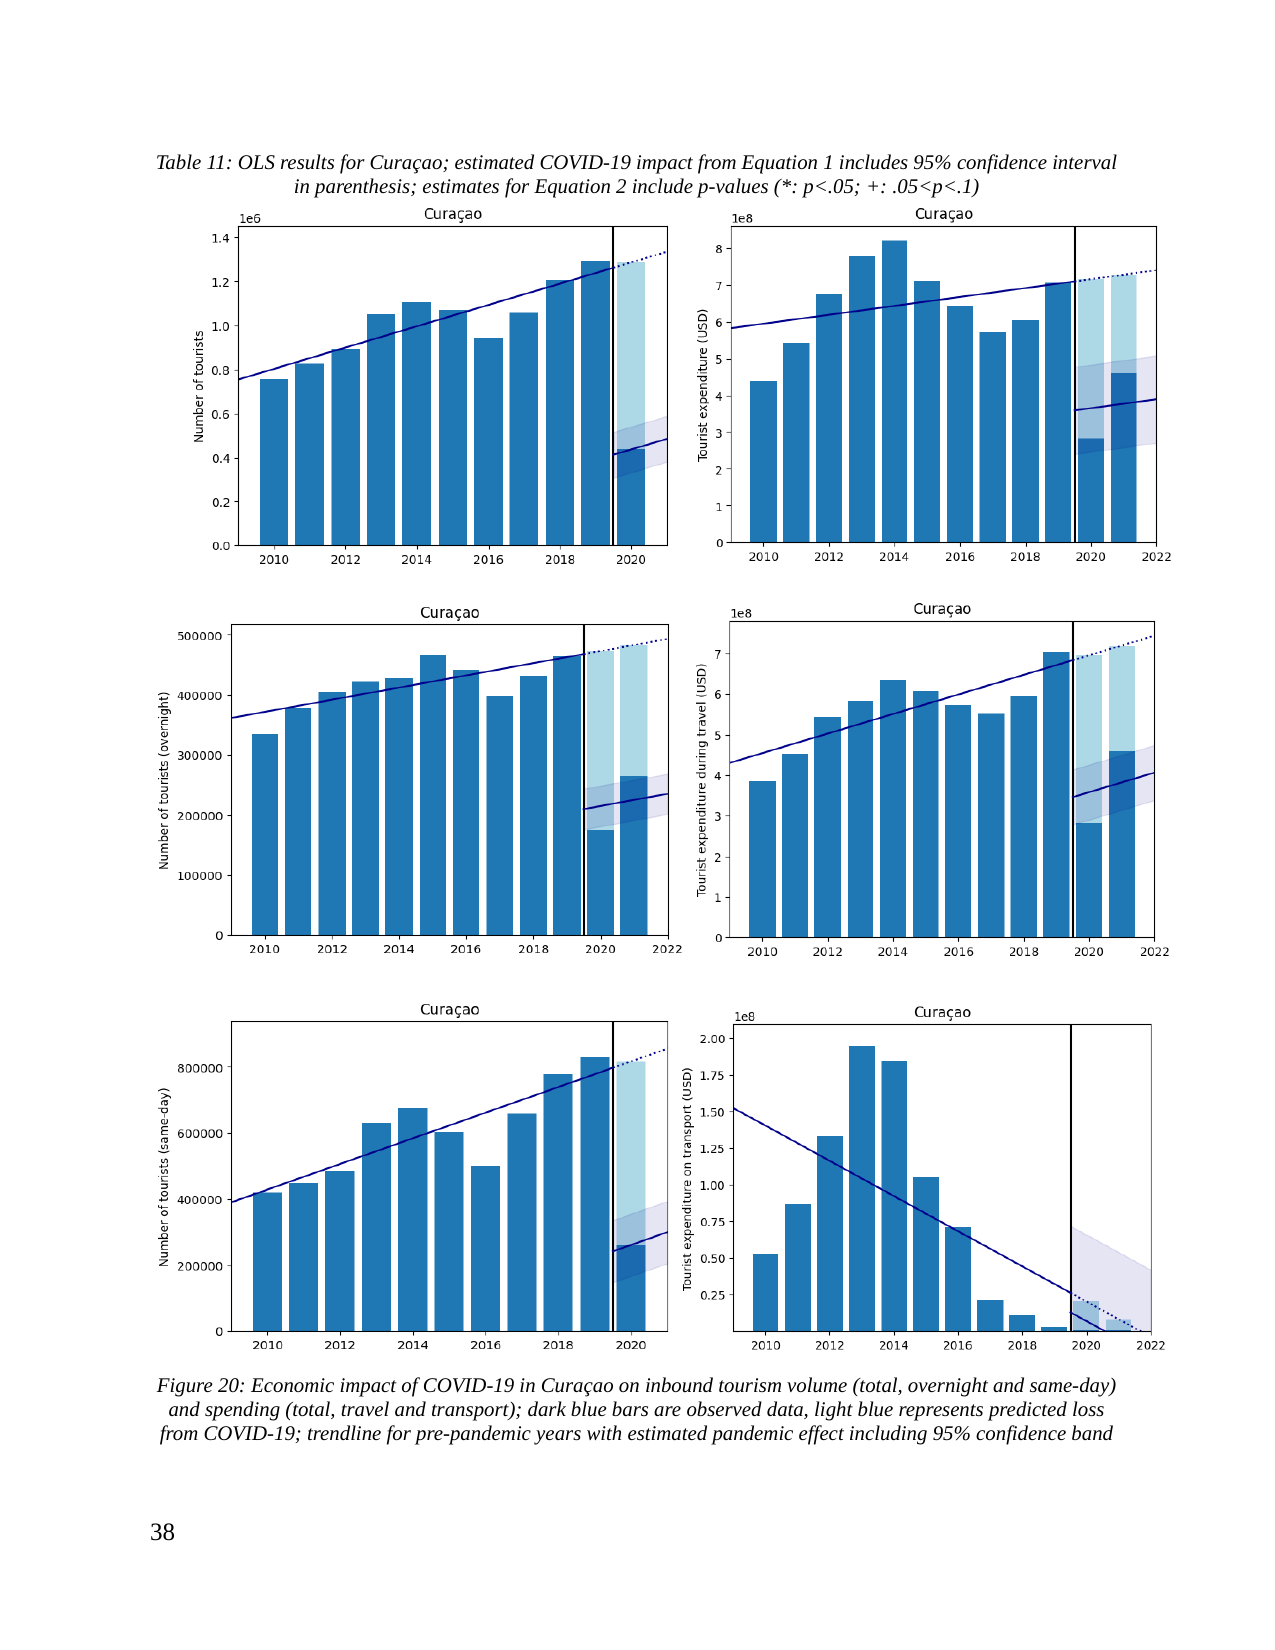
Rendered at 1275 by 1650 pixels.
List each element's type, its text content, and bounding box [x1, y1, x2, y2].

picture [150, 593, 1177, 966]
picture [689, 198, 1179, 571]
text Table 11: OLS results for Curaçao; estimated COVID-19 impact from Equation 1 includes 95% confidence interval in parenthesis; estimates for Equation 2 include p-values (*: p<.05; +: .05<p<.1) [150, 150, 1125, 198]
text Figure 20: Economic impact of COVID-19 in Curaçao on inbound tourism volume (total, overnight and same-day) and spending (total, travel and transport); dark blue bars are observed data, light blue represents predicted loss from COVID-19; trendline for pre-pandemic years with estimated pandemic effect including 95% confidence band [150, 1373, 1125, 1445]
picture [150, 994, 1173, 1359]
picture [185, 198, 675, 574]
